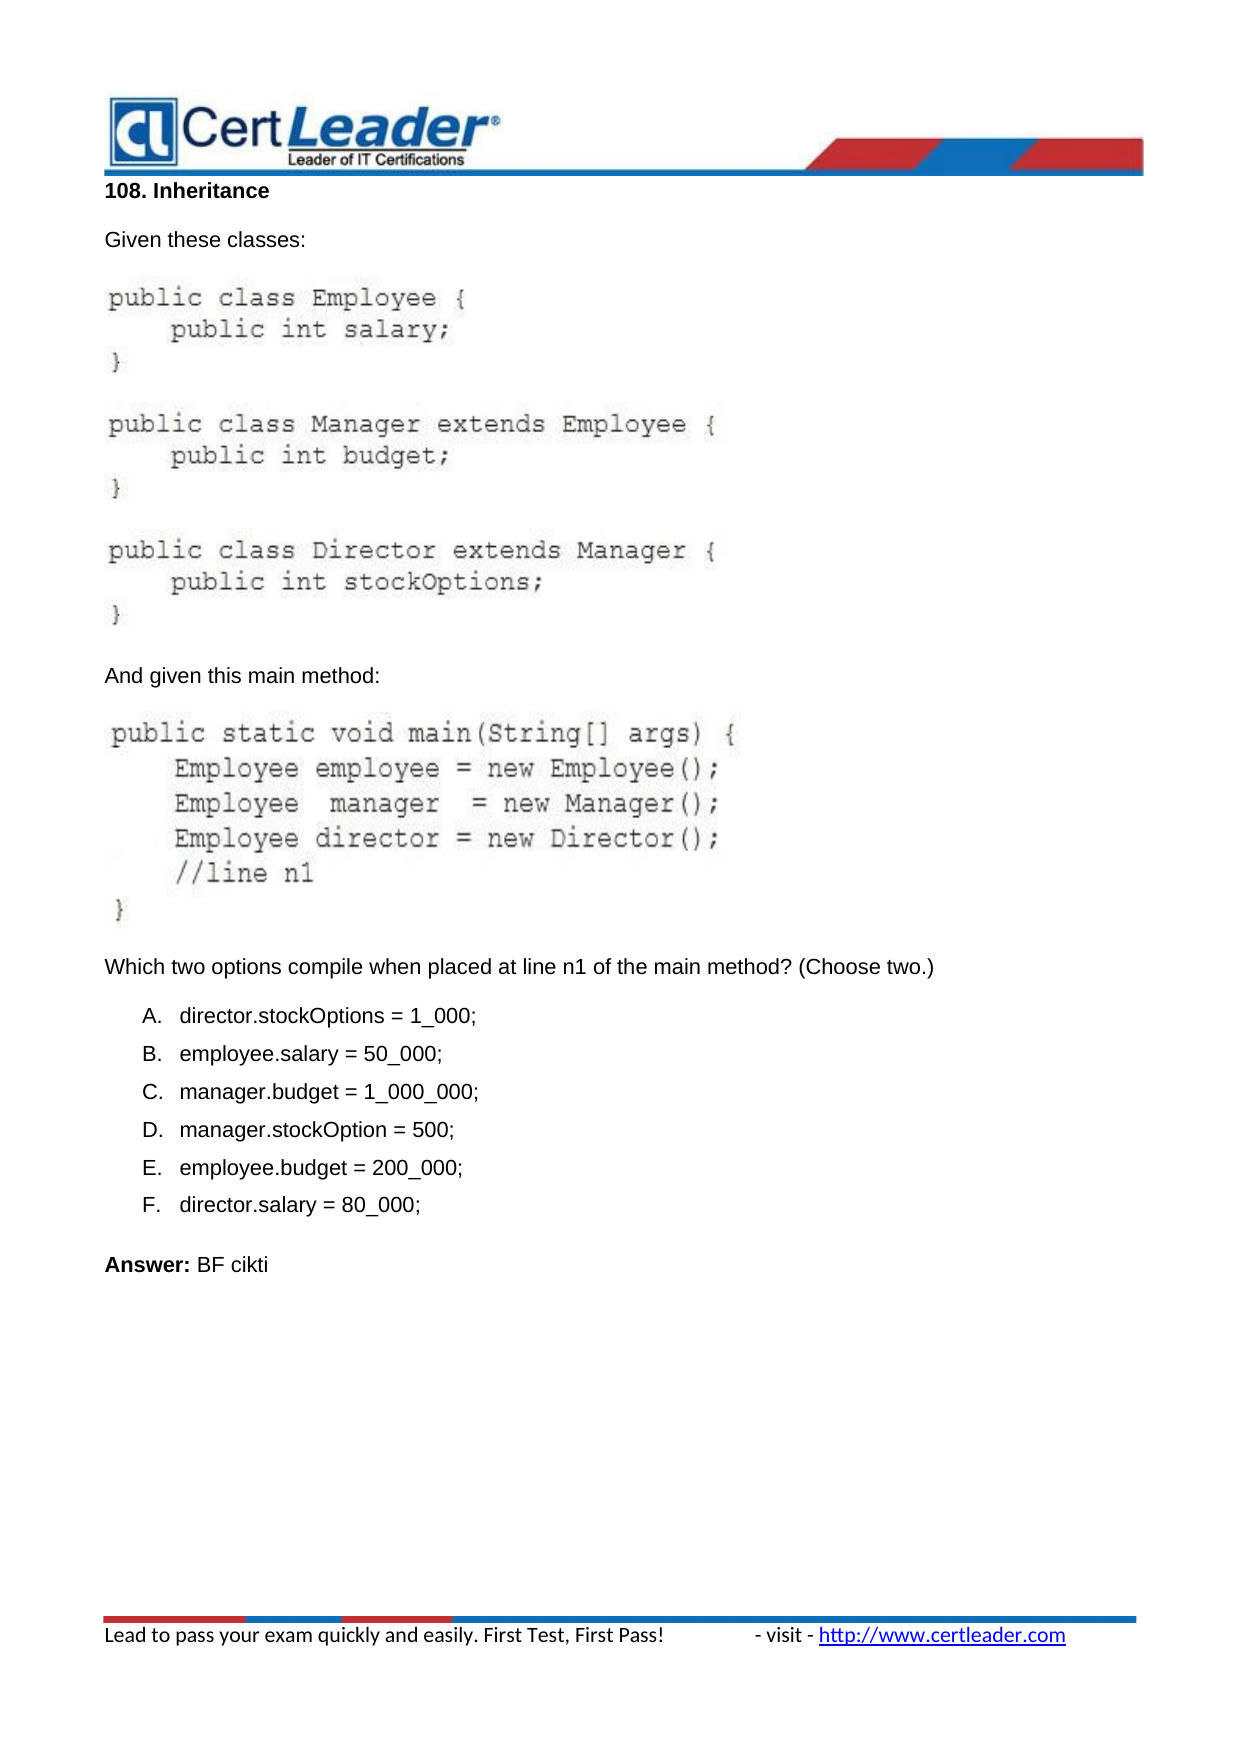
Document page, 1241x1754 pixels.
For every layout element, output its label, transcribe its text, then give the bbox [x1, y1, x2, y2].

picture [103, 1616, 1137, 1623]
list manager.budget = 1_000_000; [142, 1079, 1136, 1104]
text Answer: BF cikti [104, 1252, 1136, 1277]
text And given this main method: [104, 662, 1136, 688]
text Given these classes: [104, 227, 1136, 252]
text Which two options compile when placed at line n1 of the main method? (Choose two.) [104, 954, 1136, 979]
picture [104, 276, 745, 639]
subtitle 108. Inheritance [104, 178, 1136, 203]
list director.stockOptions = 1_000; [142, 1003, 1136, 1028]
list director.salary = 80_000; [142, 1192, 1136, 1217]
list employee.salary = 50_000; [142, 1041, 1136, 1066]
picture [104, 711, 741, 931]
picture [104, 90, 1144, 176]
list manager.stockOption = 500; [142, 1117, 1136, 1142]
list employee.budget = 200_000; [142, 1154, 1136, 1180]
